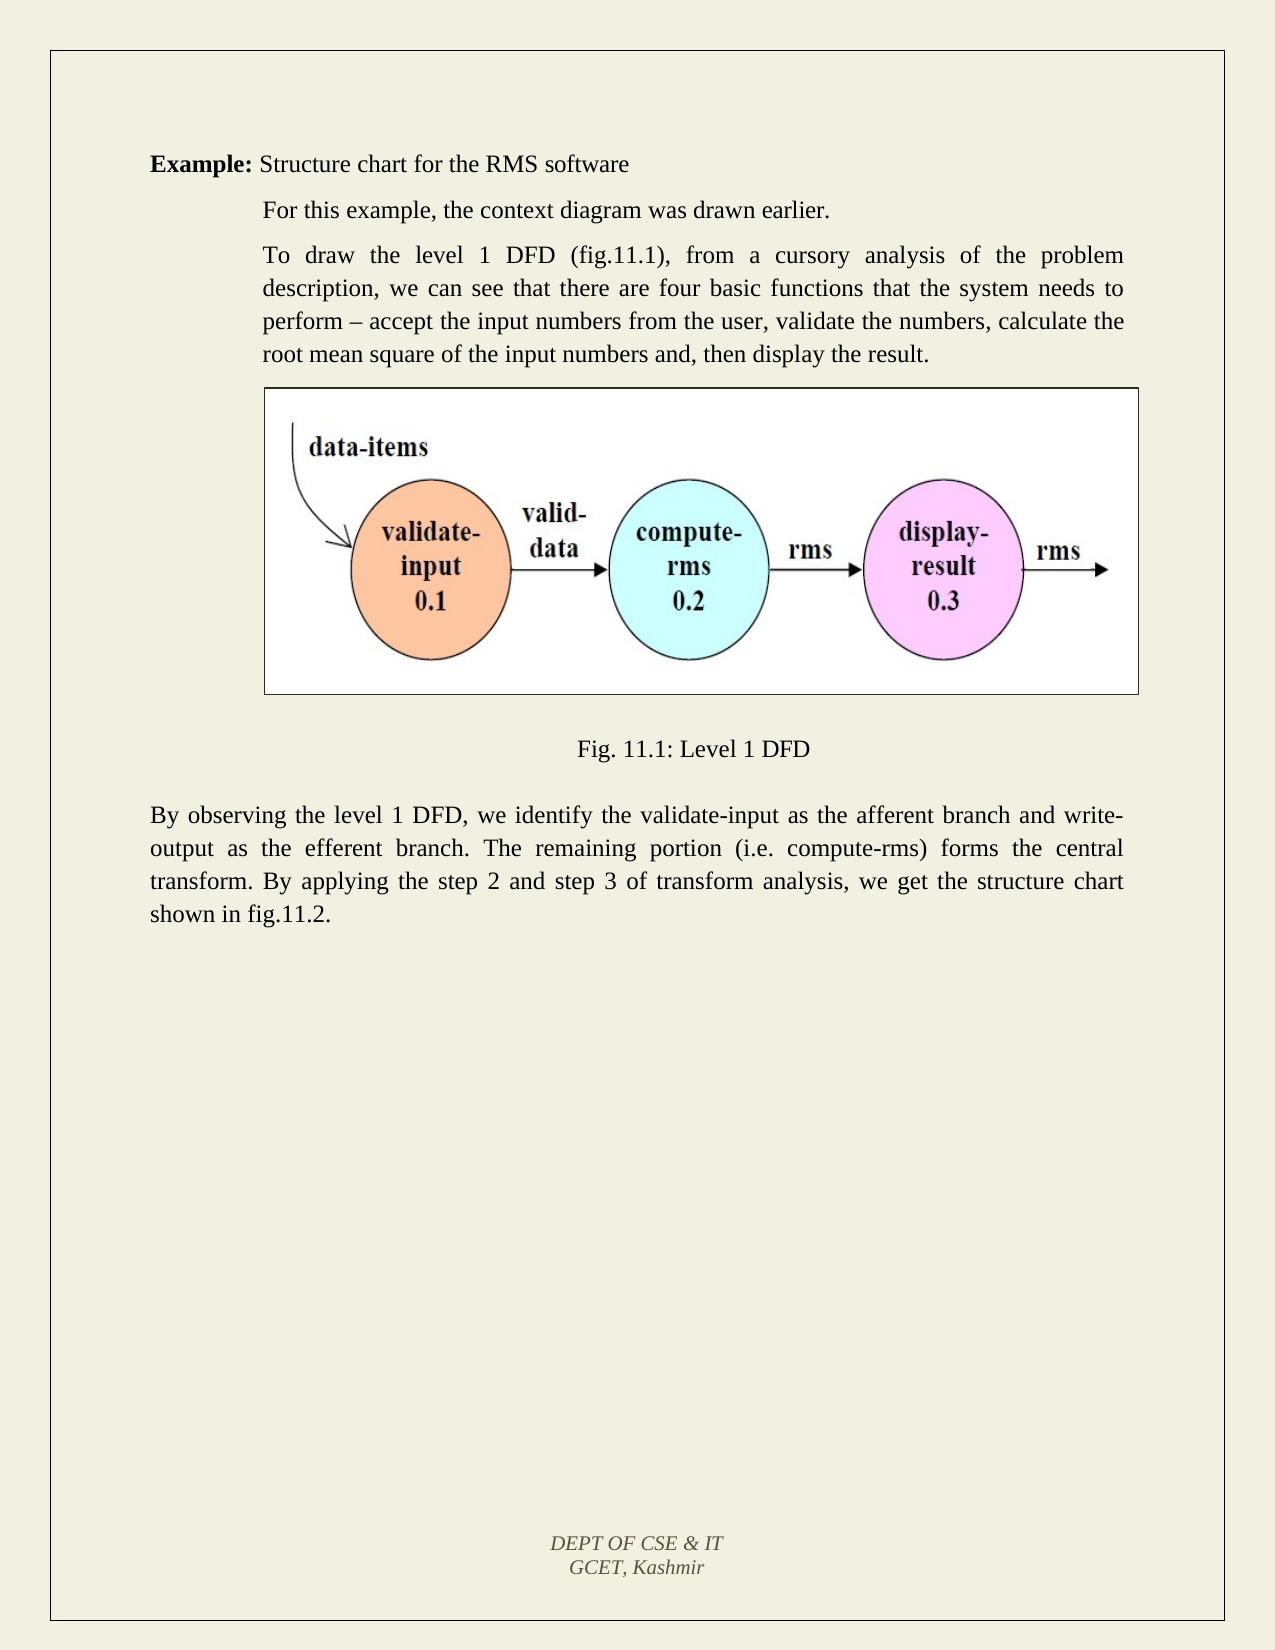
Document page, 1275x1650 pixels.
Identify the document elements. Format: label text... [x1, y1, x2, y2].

picture [265, 389, 1138, 694]
text DEPT OF CSE & IT [112, 1531, 1162, 1554]
text GCET, Kashmir [113, 1555, 1162, 1579]
text By observing the level 1 DFD, we identify the validate-input as the afferent branch and write- output as the efferent branch. The remaining portion (i.e. compute-rms) forms the central transform. By applying the step 2 and step 3 of transform analysis, we get the structure chart shown in fig.11.2. [150, 800, 1126, 928]
text Example: Structure chart for the RMS software [150, 149, 1162, 178]
text For this example, the context diagram was drawn earlier. [262, 195, 1162, 224]
text Fig. 11.1: Level 1 DFD [225, 734, 1162, 762]
text To draw the level 1 DFD (fig.11.1), from a cursory analysis of the problem description, we can see that there are four basic functions that the system needs to perform – accept the input numbers from the user, validate the numbers, calculate the root mean square of the input numbers and, then display the result. [262, 240, 1125, 368]
